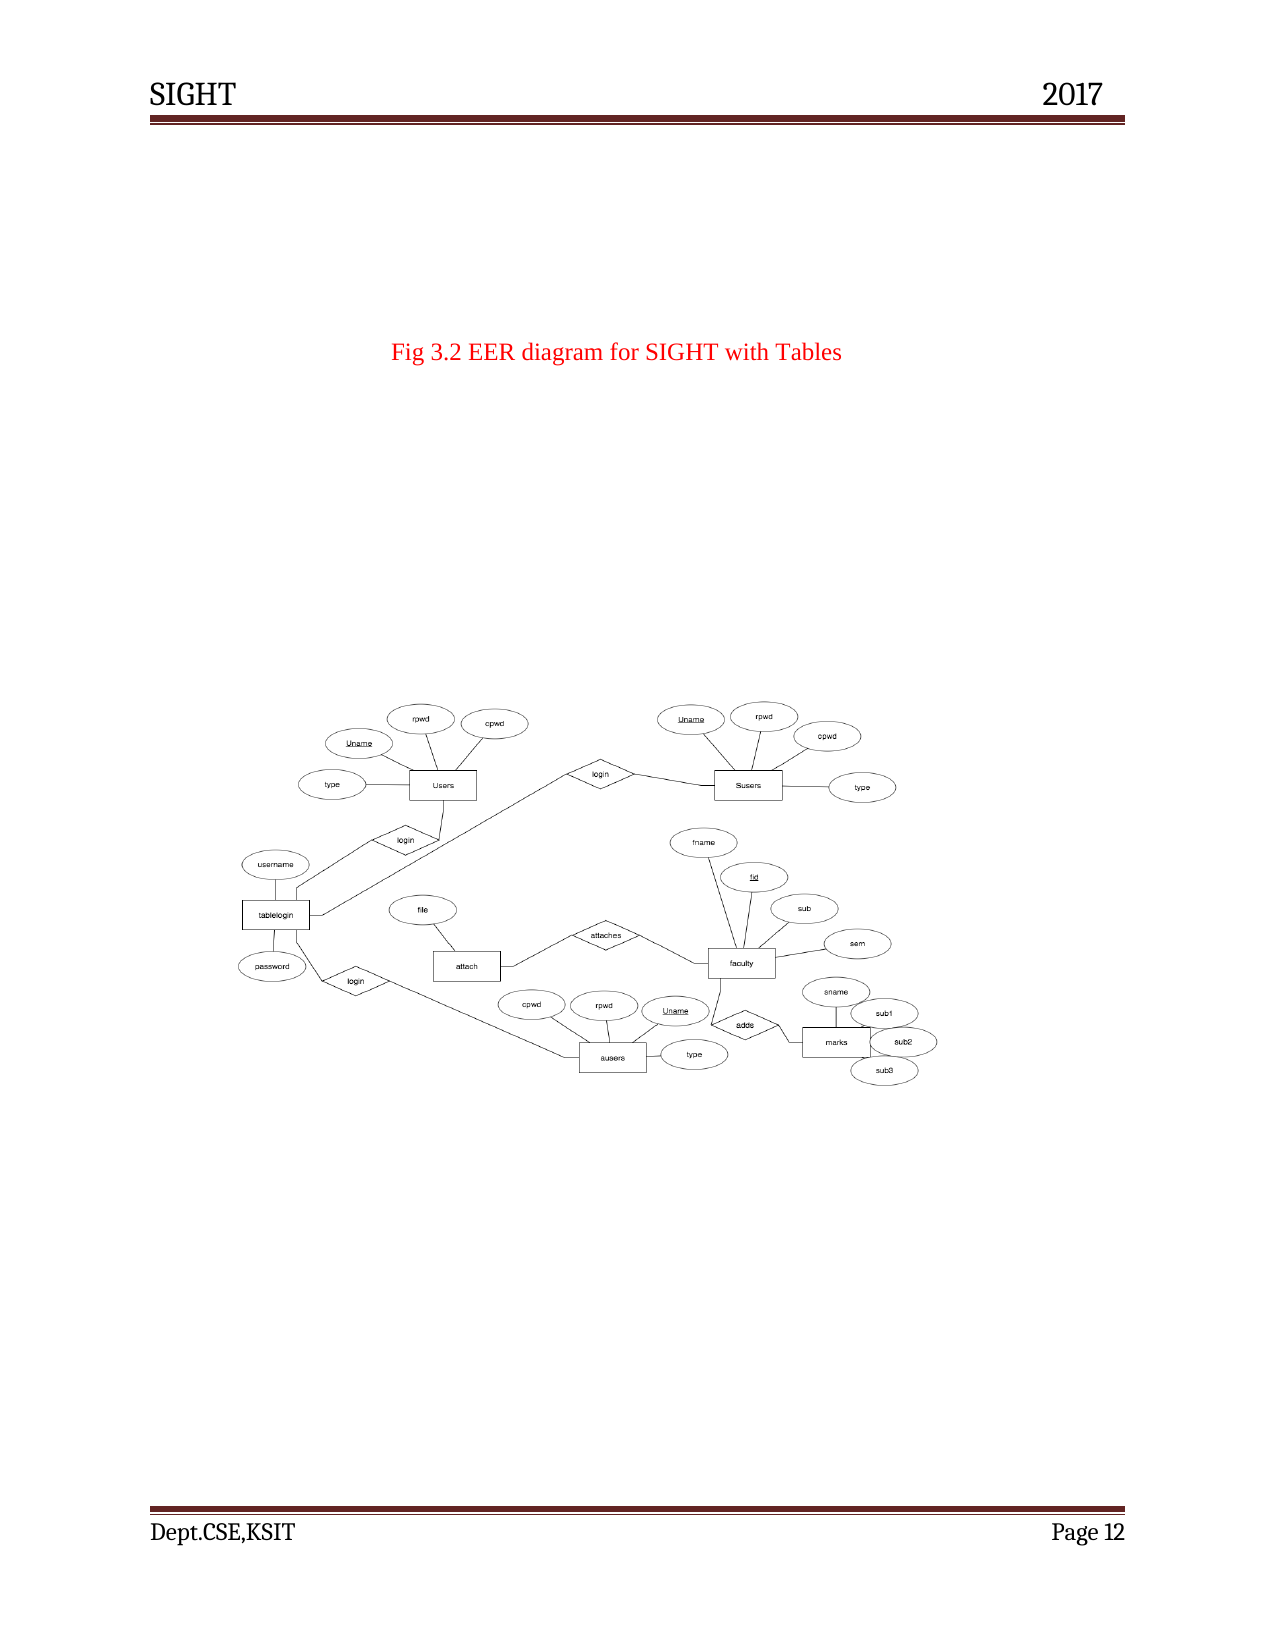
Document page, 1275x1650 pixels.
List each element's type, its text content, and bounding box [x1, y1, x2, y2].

text Fig 3.2 EER diagram for SIGHT with Tables [308, 337, 1125, 365]
picture [200, 676, 987, 1102]
